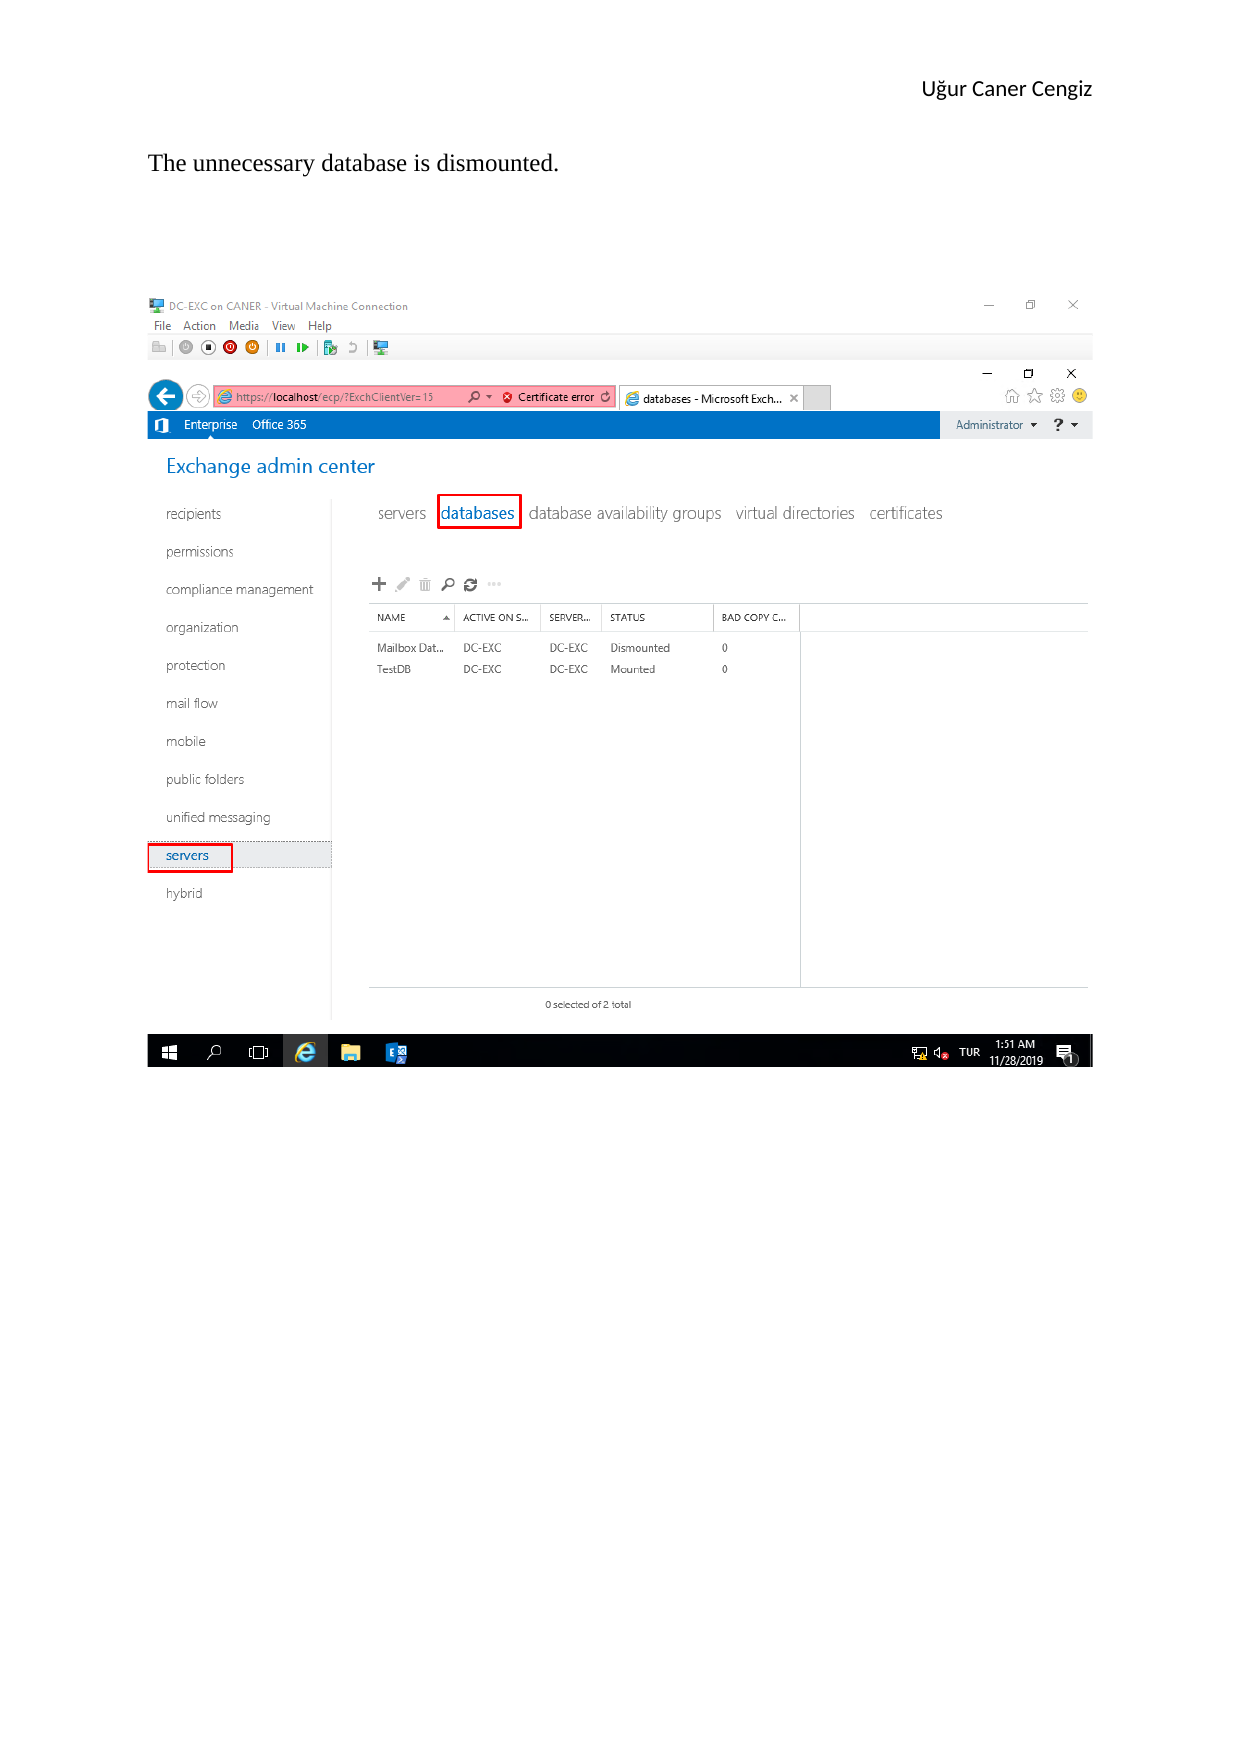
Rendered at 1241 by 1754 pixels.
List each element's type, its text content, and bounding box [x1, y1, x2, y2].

text The unnecessary database is dismounted. [148, 148, 1093, 176]
picture [147, 296, 1093, 1067]
